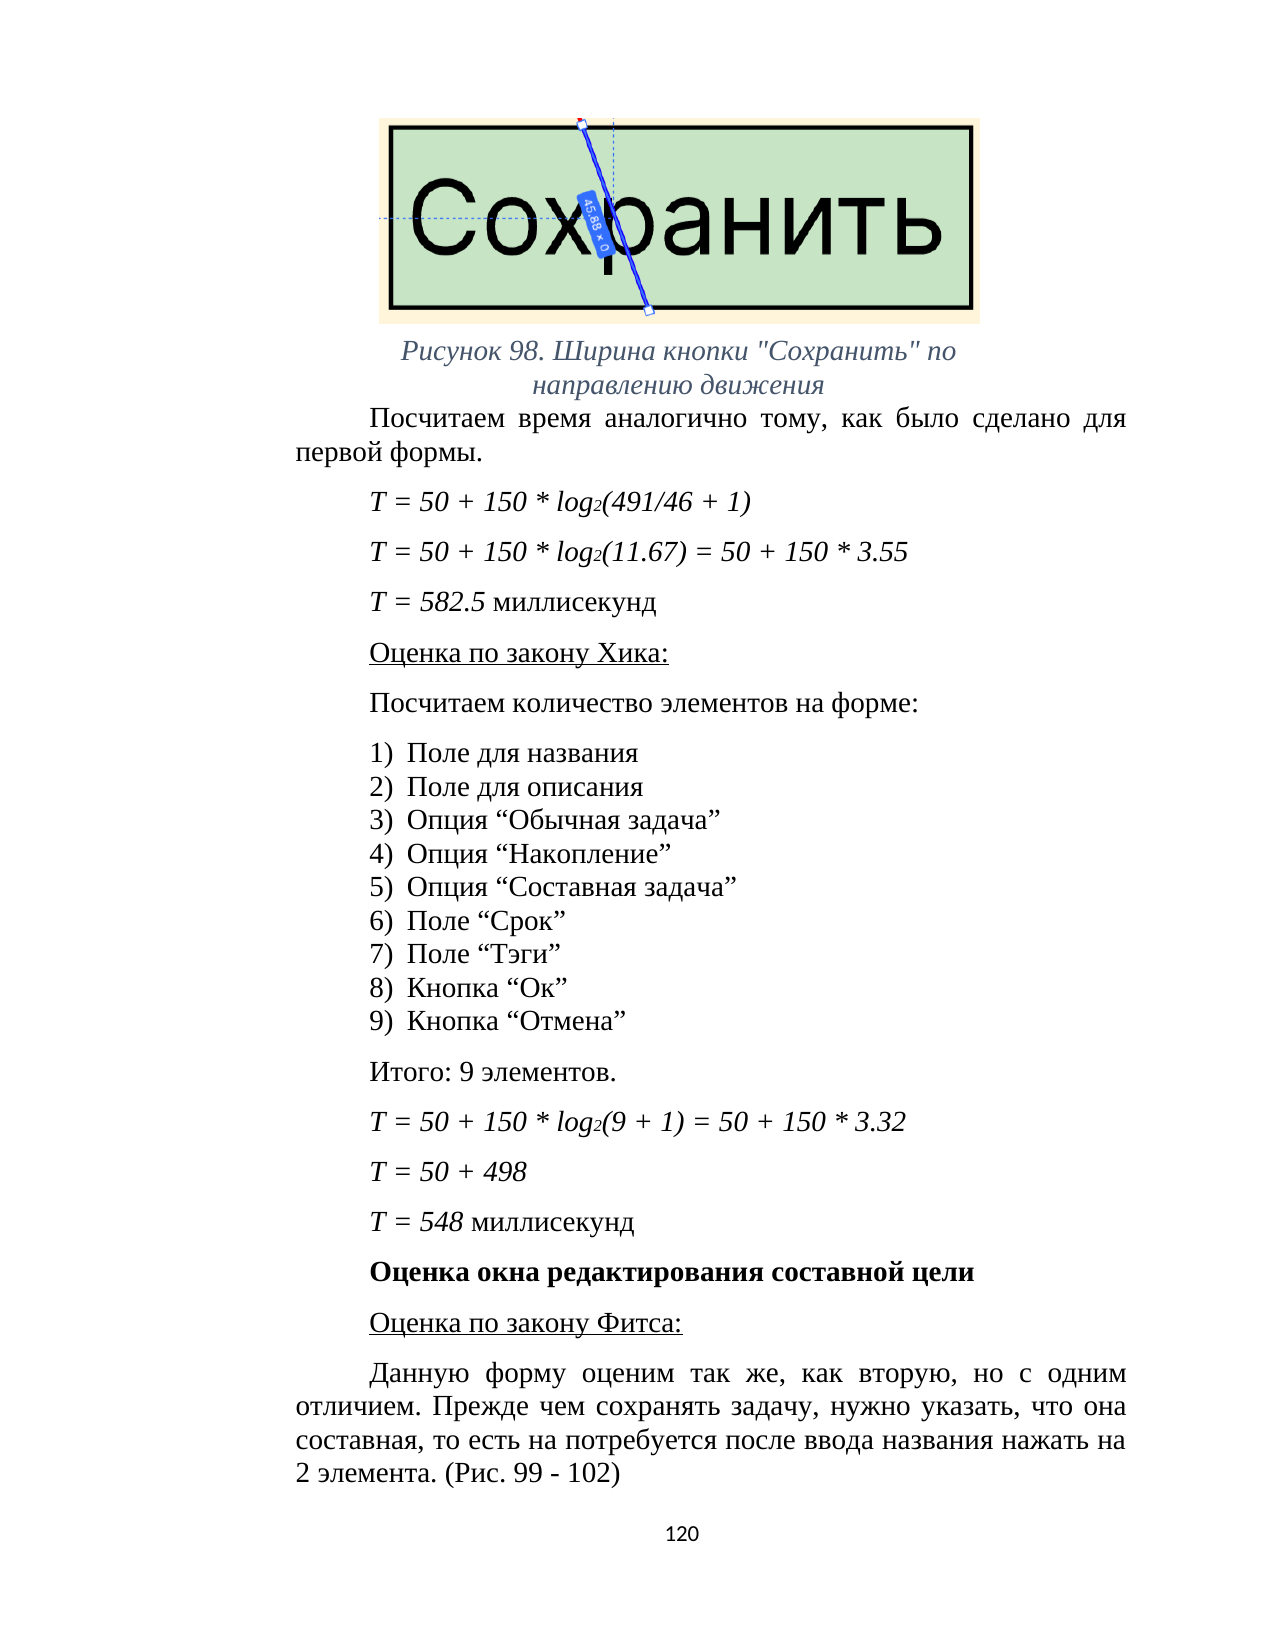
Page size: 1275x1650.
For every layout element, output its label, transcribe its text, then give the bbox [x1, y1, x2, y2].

list Поле для описания [369, 769, 1127, 802]
list Кнопка “Отмена” [369, 1003, 1127, 1037]
text T = 582.5 миллисекунд [295, 584, 1127, 618]
text Оценка по закону Фитса: [295, 1305, 1127, 1338]
list Поле “Срок” [369, 903, 1127, 936]
list Опция “Составная задача” [369, 869, 1127, 903]
text T = 548 миллисекунд [295, 1204, 1127, 1238]
list Поле для названия [369, 735, 1127, 769]
list Опция “Накопление” [369, 836, 1127, 869]
list Опция “Обычная задача” [369, 802, 1127, 836]
list Поле “Тэги” [369, 936, 1127, 970]
text Данную форму оценим так же, как вторую, но с одним отличием. Прежде чем сохранять задачу, нужно указать, что она составная, то есть на потребуется после ввода названия нажать на 2 элемента. (Рис. 99 - 102) [295, 1355, 1127, 1489]
text Оценка по закону Хика: [295, 635, 1127, 668]
text Итого: 9 элементов. [295, 1054, 1127, 1087]
text Оценка окна редактирования составной цели [295, 1254, 1127, 1288]
list Кнопка “Ок” [369, 970, 1127, 1003]
text T = 50 + 150 * log2(491/46 + 1) [295, 484, 1127, 518]
text T = 50 + 498 [295, 1154, 1127, 1188]
text Посчитаем количество элементов на форме: [295, 685, 1127, 718]
text T = 50 + 150 * log2(9 + 1) = 50 + 150 * 3.32 [295, 1104, 1127, 1137]
text T = 50 + 150 * log2(11.67) = 50 + 150 * 3.55 [295, 534, 1127, 568]
picture [379, 118, 981, 324]
